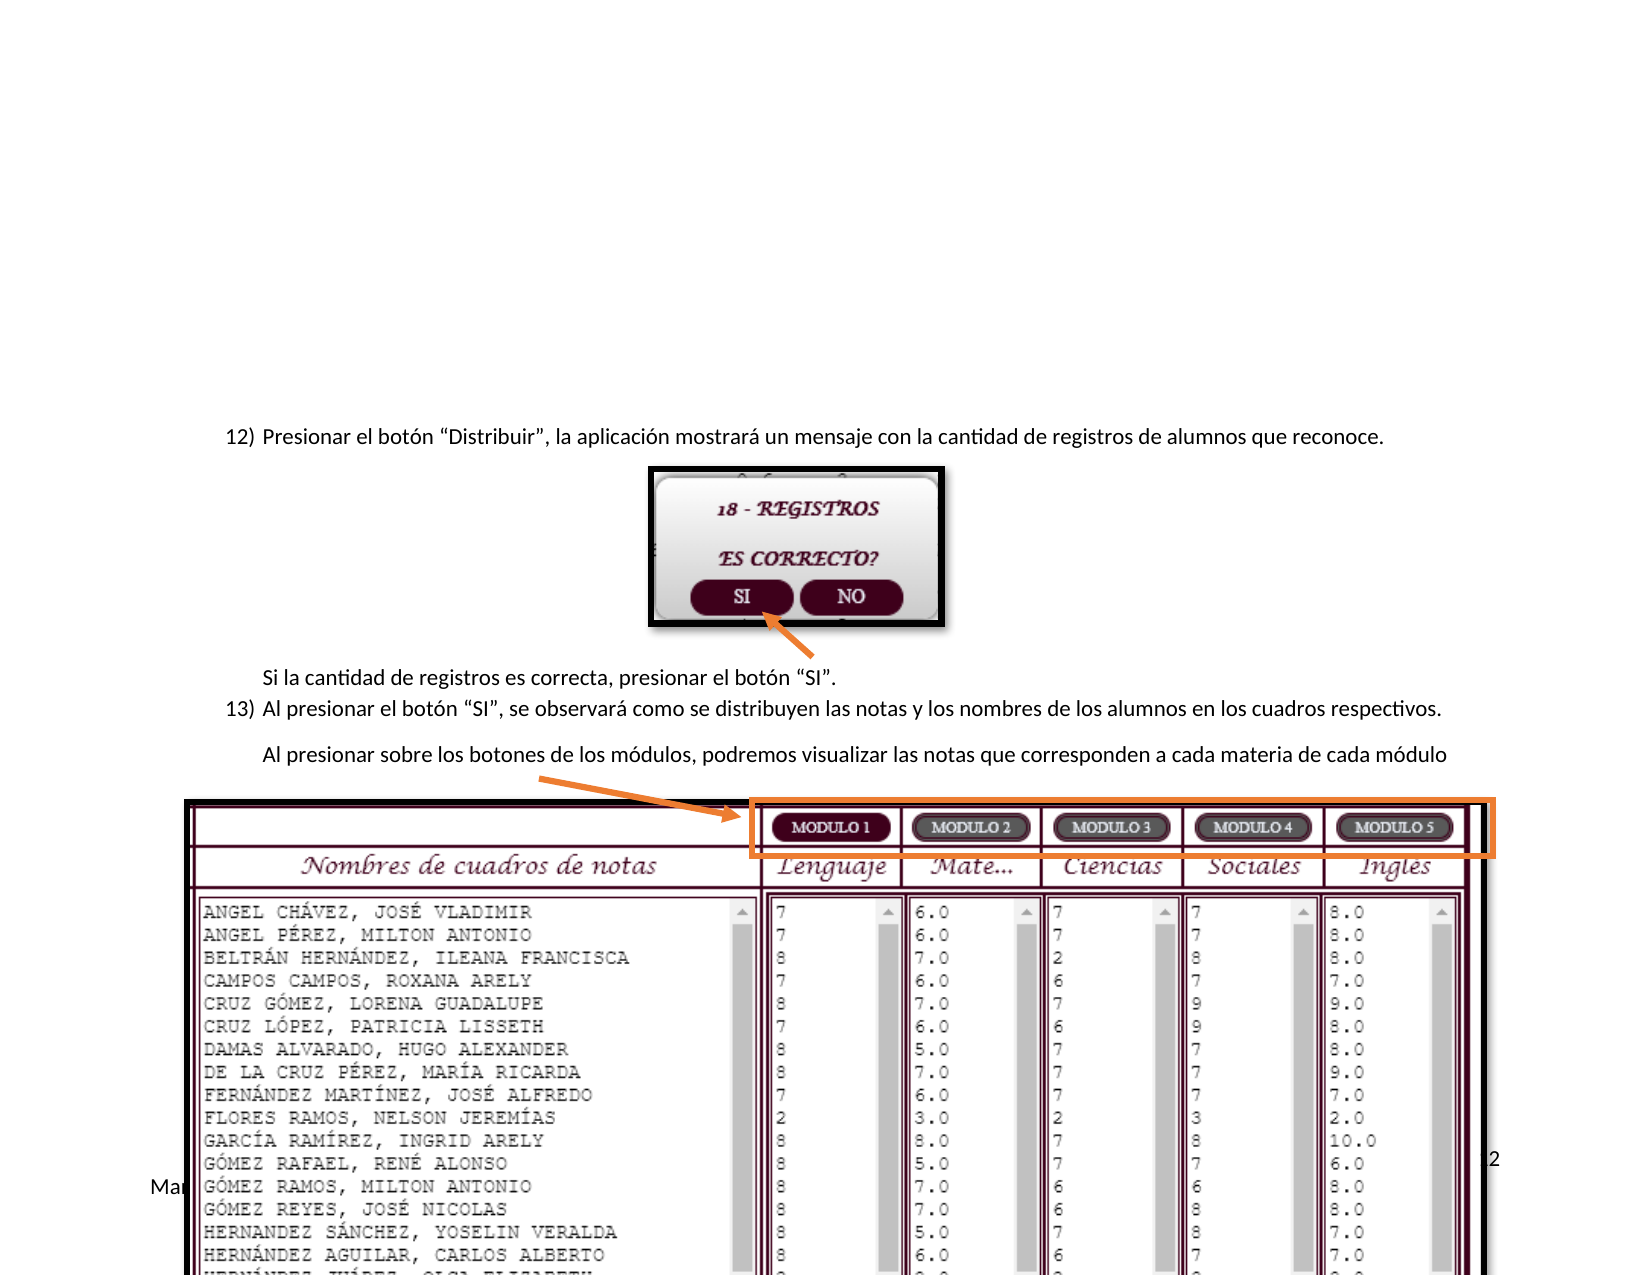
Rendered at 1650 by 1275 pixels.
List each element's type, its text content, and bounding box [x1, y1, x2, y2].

picture [755, 805, 1481, 853]
list Al presionar el botón “SI”, se observará como se distribuyen las notas y los nombres de los alumnos en los cuadros respectivos. [225, 694, 1500, 722]
picture [654, 472, 938, 620]
picture [190, 805, 1481, 1275]
picture [700, 805, 724, 810]
list Presionar el botón “Distribuir”, la aplicación mostrará un mensaje con la cantidad de registros de alumnos que reconoce. [225, 422, 1500, 450]
text Al presionar sobre los botones de los módulos, podremos visualizar las notas que corresponden a cada materia de cada módulo [262, 741, 1500, 769]
list Si la cantidad de registros es correcta, presionar el botón “SI”. [262, 663, 1500, 692]
